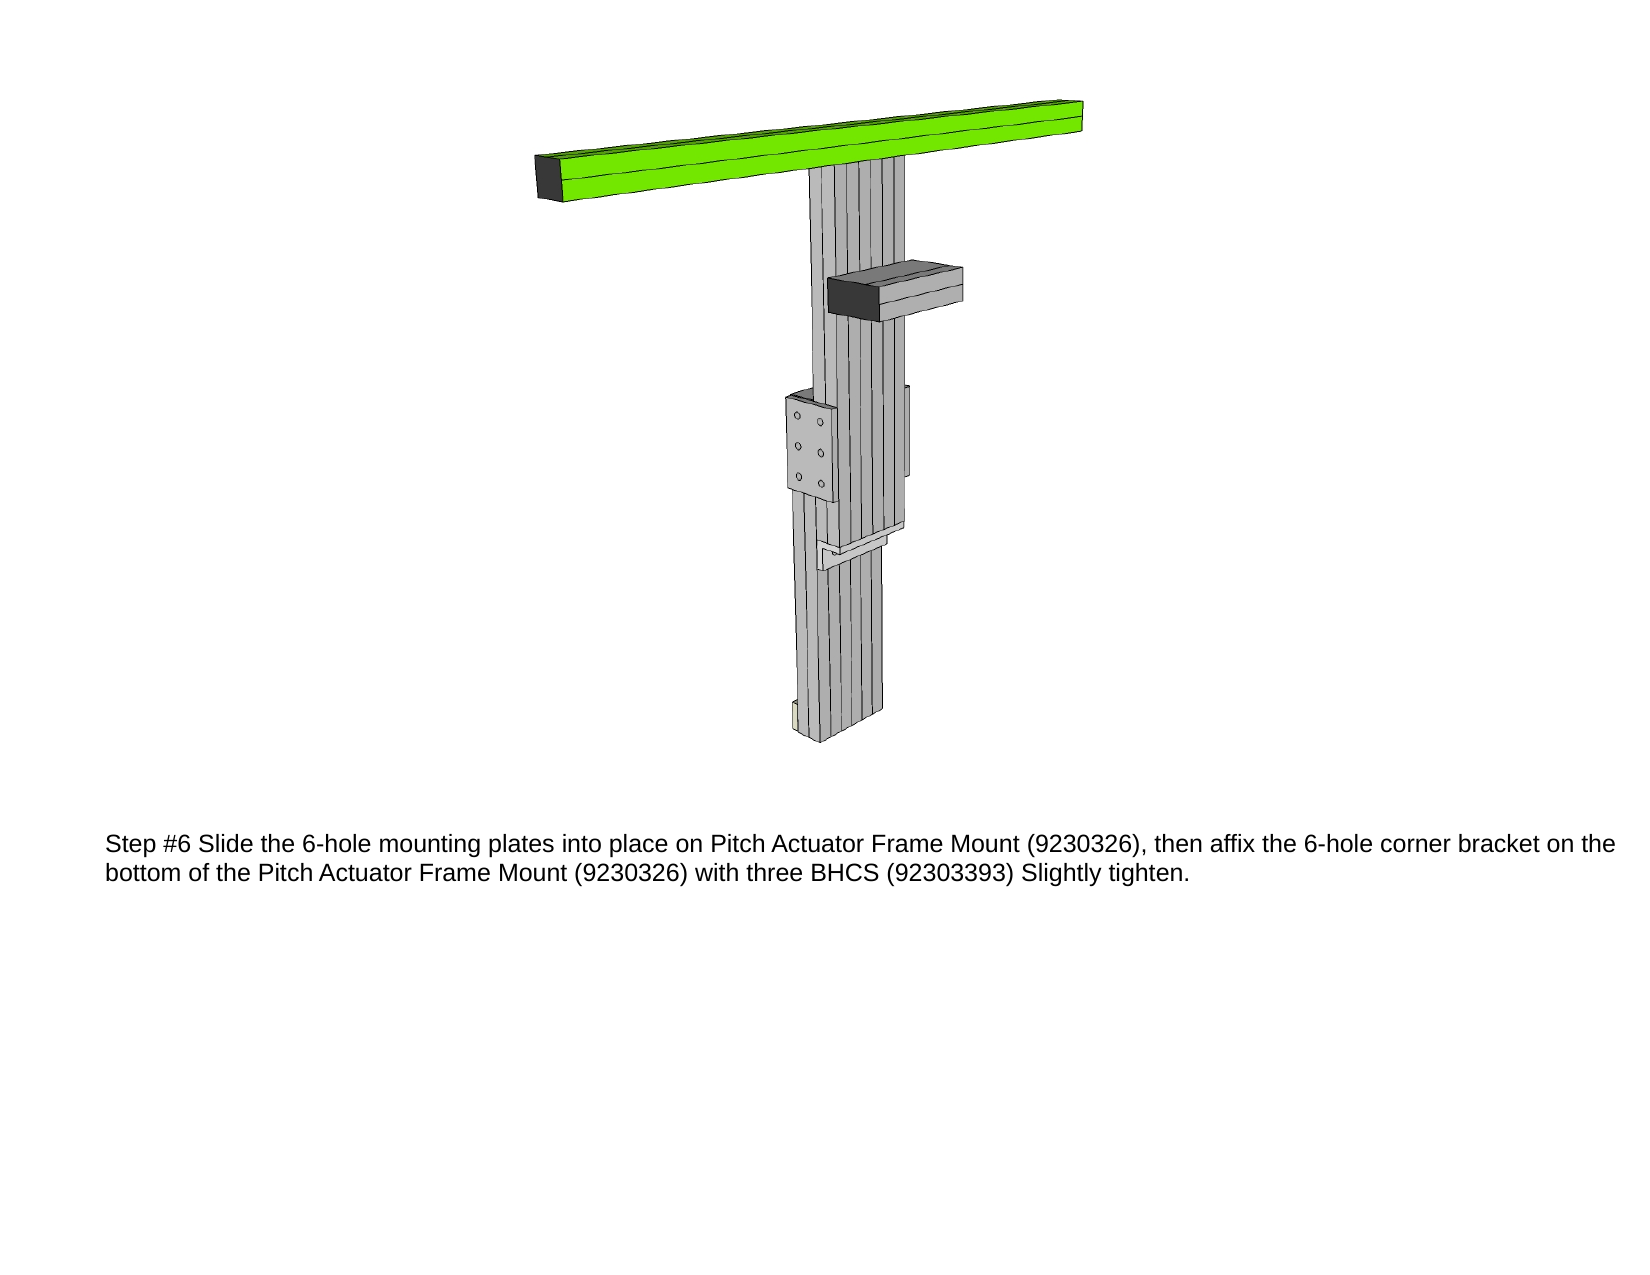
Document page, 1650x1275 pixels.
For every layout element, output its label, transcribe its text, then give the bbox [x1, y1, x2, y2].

picture [105, 37, 1650, 800]
text Step #6 Slide the 6-hole mounting plates into place on Pitch Actuator Frame Mount (9230326), then affix the 6-hole corner bracket on the bottom of the Pitch Actuator Frame Mount (9230326) with three BHCS (92303393) Slightly tighten. [105, 829, 1620, 886]
